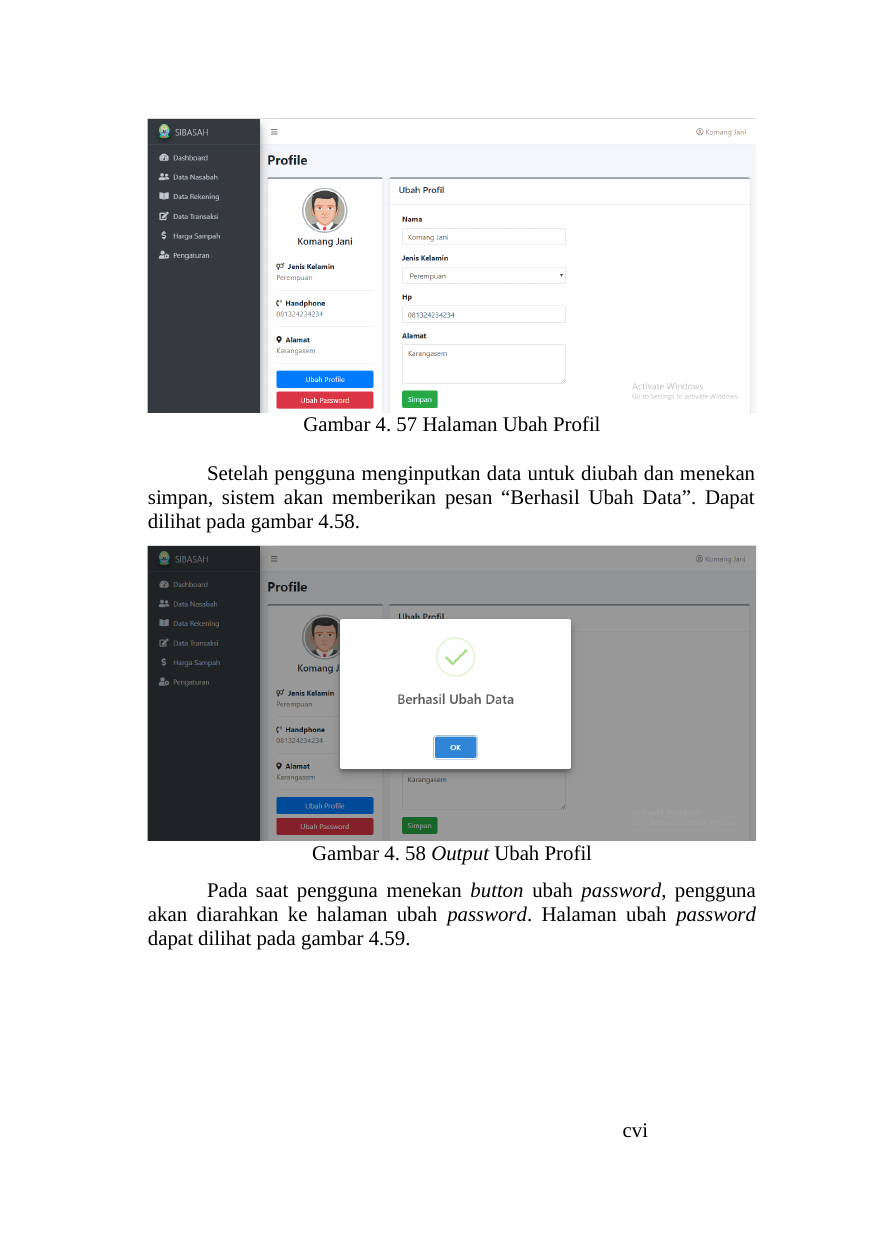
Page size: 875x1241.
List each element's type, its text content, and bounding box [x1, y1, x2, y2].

text Pada saat pengguna menekan button ubah password, pengguna akan diarahkan ke halaman ubah password. Halaman ubah password dapat dilihat pada gambar 4.59. [148, 878, 756, 950]
picture [147, 118, 757, 413]
text Setelah pengguna menginputkan data untuk diubah dan menekan simpan, sistem akan memberikan pesan “Berhasil Ubah Data”. Dapat dilihat pada gambar 4.58. [148, 461, 756, 533]
picture [147, 545, 757, 841]
